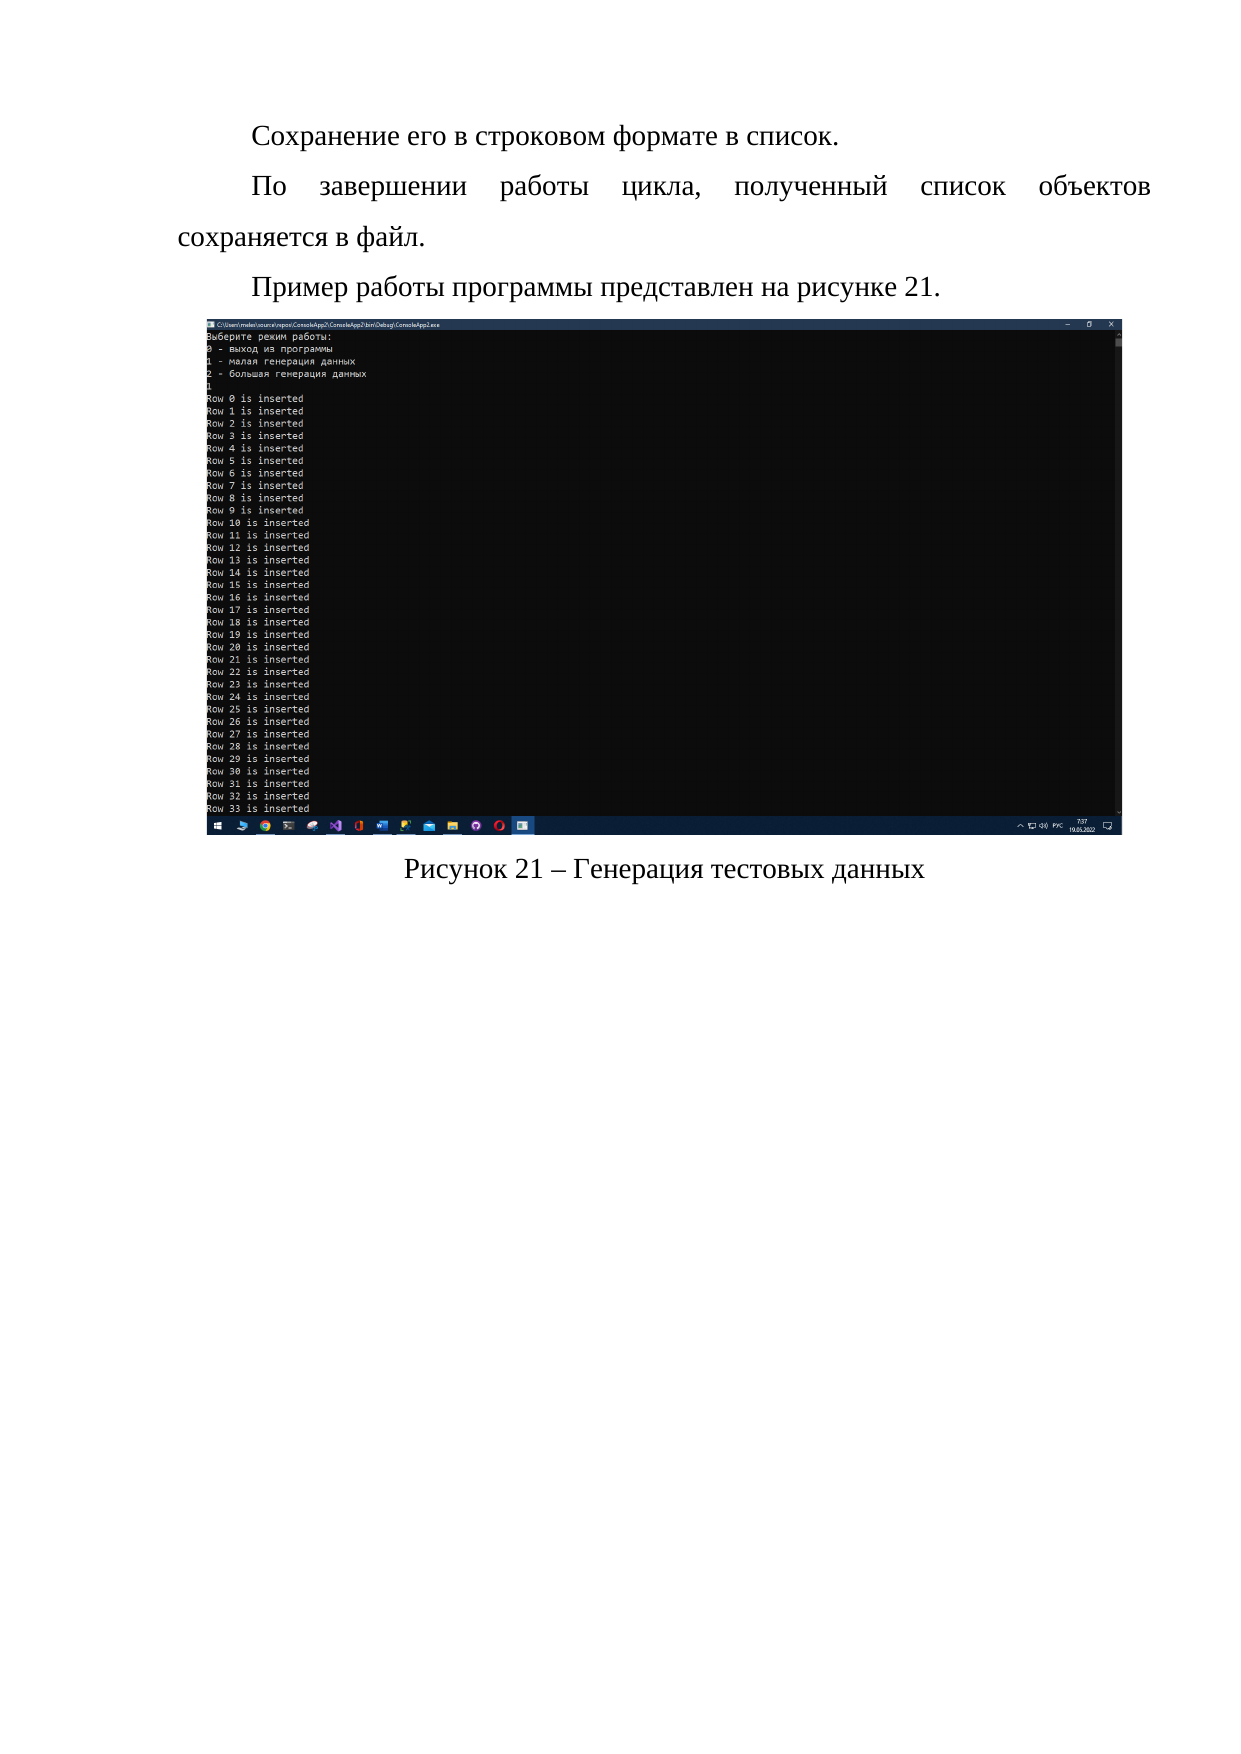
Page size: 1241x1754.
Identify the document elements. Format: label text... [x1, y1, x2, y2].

text Пример работы программы представлен на рисунке 21. [177, 269, 1152, 303]
picture [206, 319, 1123, 835]
text Сохранение его в строковом формате в список. [177, 118, 1152, 152]
text По завершении работы цикла, полученный список объектов сохраняется в файл. [177, 168, 1152, 252]
